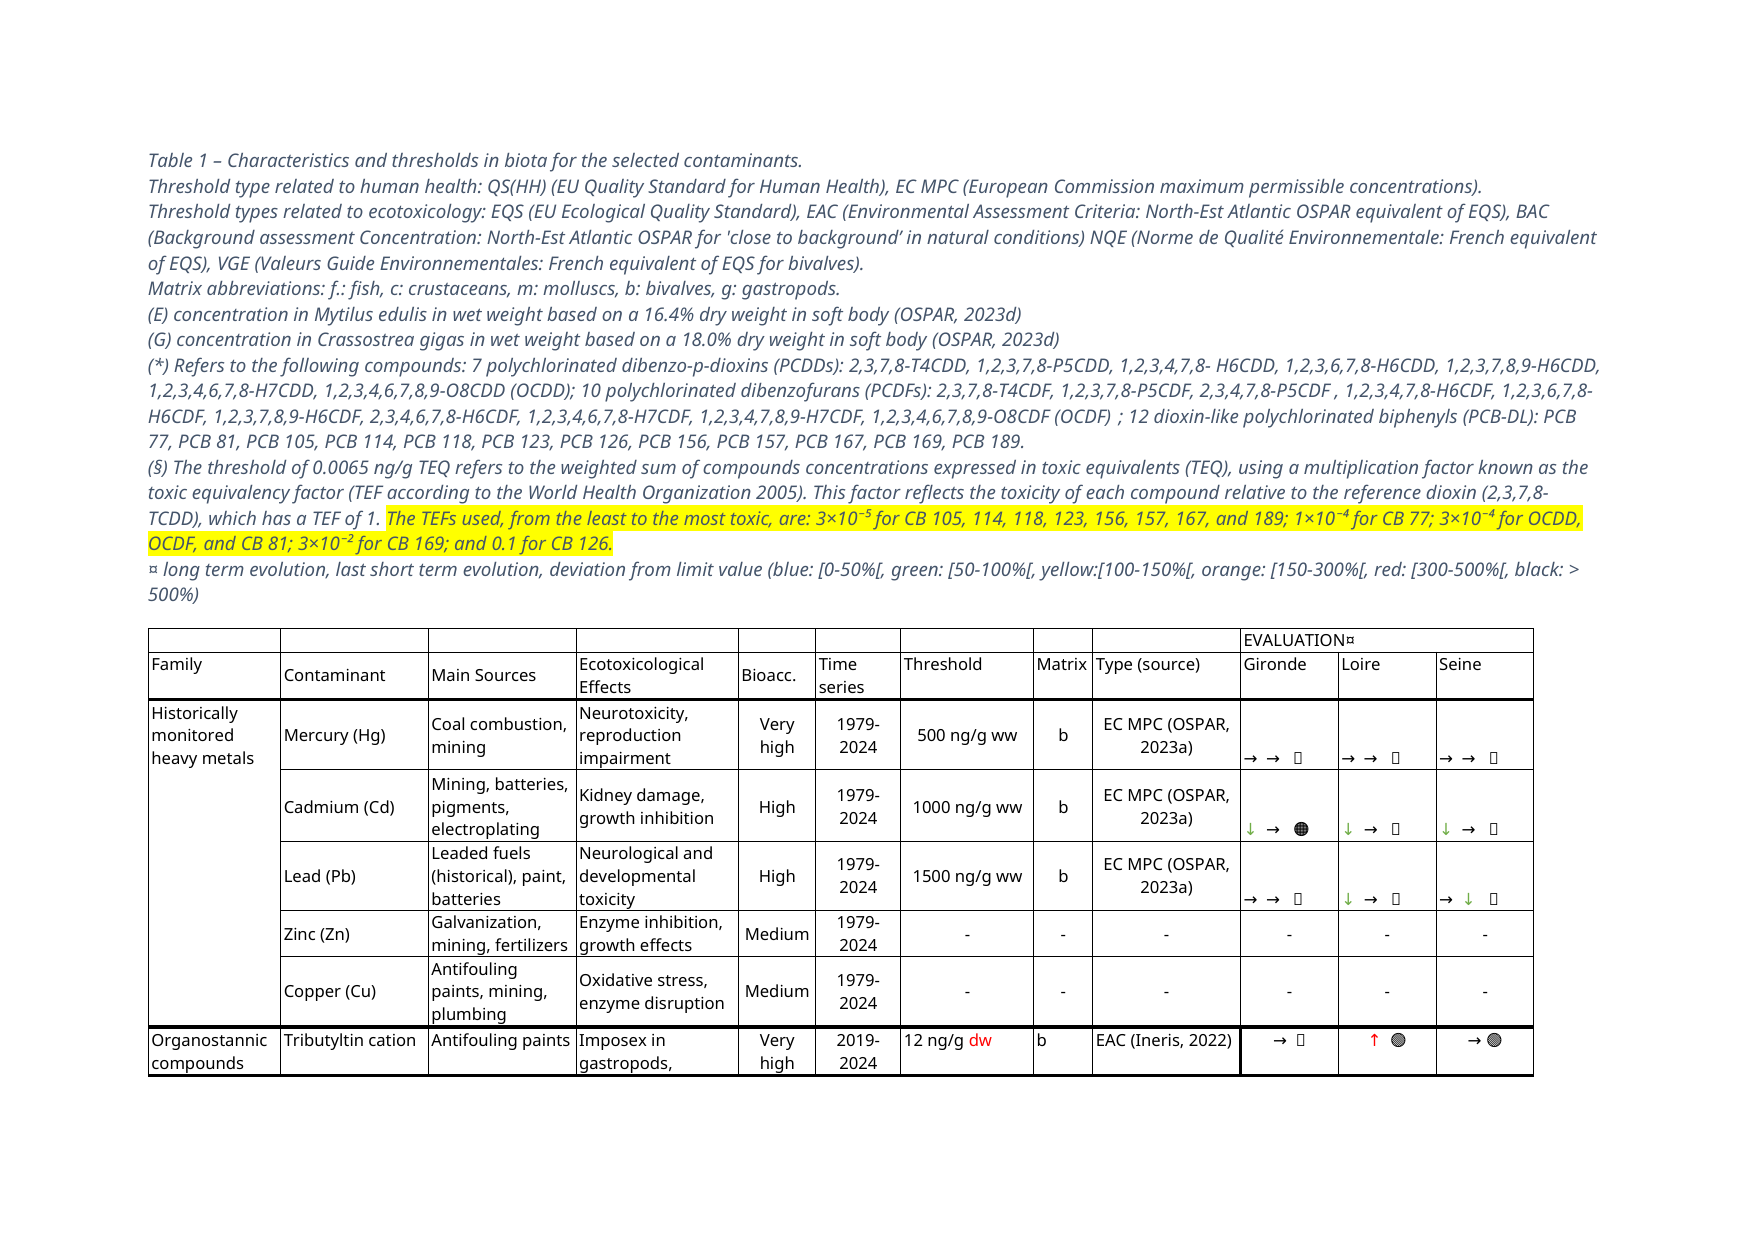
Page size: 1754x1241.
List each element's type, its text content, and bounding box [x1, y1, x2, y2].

table_cell Neurological and developmental toxicity [577, 842, 738, 910]
table_cell EAC (Ineris, 2022) [1093, 1029, 1239, 1074]
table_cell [577, 1029, 738, 1074]
table_cell b [1034, 1029, 1092, 1074]
table_cell Time series [816, 653, 900, 698]
table_cell Antifouling paints, mining, plumbing [429, 957, 576, 1025]
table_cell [149, 1029, 280, 1074]
table_cell Main Sources [429, 653, 576, 698]
table_header [901, 629, 1033, 652]
table_cell 1979-2024 [816, 842, 900, 910]
table_cell Mercury (Hg) [281, 701, 428, 769]
table_cell → → 🔵 [1241, 842, 1338, 910]
table_cell Medium [739, 911, 815, 956]
table_cell - [1093, 957, 1240, 1025]
table_cell 1500 ng/g ww [901, 842, 1033, 910]
table_cell Very high [739, 1029, 815, 1074]
table_cell Kidney damage, growth inhibition [577, 770, 738, 841]
table_cell Very high [739, 701, 815, 769]
table_cell Matrix [1034, 653, 1092, 698]
table_cell EC MPC (OSPAR, 2023a) [1093, 701, 1240, 769]
table_cell Coal combustion, mining [429, 701, 576, 769]
table_cell Mining, batteries, pigments, electroplating [429, 770, 576, 841]
table_cell Cadmium (Cd) [281, 770, 428, 841]
table_cell Tributyltin cation [281, 1029, 428, 1074]
table_cell b [1034, 701, 1092, 769]
table_cell Family [149, 653, 280, 698]
table_cell - [1339, 957, 1436, 1025]
table_header [739, 629, 815, 652]
table_cell 1979-2024 [816, 701, 900, 769]
table_cell Antifouling paints [429, 1029, 576, 1074]
table_cell - [1241, 957, 1338, 1025]
table_cell b [1034, 770, 1092, 841]
table_cell → 🟢 [1437, 1029, 1533, 1074]
table_cell b [1034, 842, 1092, 910]
table_cell 1979-2024 [816, 770, 900, 841]
table_cell Threshold [901, 653, 1033, 698]
table_cell Loire [1339, 653, 1436, 698]
table_header [149, 629, 280, 652]
table_cell - [1034, 911, 1092, 956]
table_cell - [1093, 911, 1240, 956]
table_cell ↓ → 🟠 [1241, 770, 1338, 841]
table_cell → → 🔵 [1241, 701, 1338, 769]
table_cell → → 🔵 [1339, 701, 1436, 769]
table_cell ↓ → 🔵 [1437, 770, 1533, 841]
table_cell Oxidative stress, enzyme disruption [577, 957, 738, 1025]
table_cell 1979-2024 [816, 911, 900, 956]
table_cell ↑ 🟢 [1339, 1029, 1436, 1074]
table_cell - [901, 957, 1033, 1025]
table_cell → 🔵 [1242, 1029, 1338, 1074]
table_cell Type (source) [1093, 653, 1240, 698]
table_header [816, 629, 900, 652]
table_cell 500 ng/g ww [901, 701, 1033, 769]
table_cell Zinc (Zn) [281, 911, 428, 956]
table_cell 1000 ng/g ww [901, 770, 1033, 841]
table_header [1034, 629, 1092, 652]
table_cell Contaminant [281, 653, 428, 698]
table_cell Bioacc. [739, 653, 815, 698]
table_cell - [1241, 911, 1338, 956]
table_cell Seine [1437, 653, 1533, 698]
table_cell → → 🔵 [1437, 701, 1533, 769]
table_cell EC MPC (OSPAR, 2023a) [1093, 770, 1240, 841]
table_header EVALUATION¤ [1241, 629, 1533, 652]
table_cell Historically monitored heavy metals [149, 701, 280, 1025]
table_cell Leaded fuels (historical), paint, batteries [429, 842, 576, 910]
table_cell Galvanization, mining, fertilizers [429, 911, 576, 956]
table_cell Lead (Pb) [281, 842, 428, 910]
table_cell Gironde [1241, 653, 1338, 698]
table_header [429, 629, 576, 652]
table_header [1093, 629, 1240, 652]
table_cell 1979-2024 [816, 957, 900, 1025]
table_cell 12 ng/g dw [901, 1029, 1033, 1074]
table_cell EC MPC (OSPAR, 2023a) [1093, 842, 1240, 910]
table_cell Medium [739, 957, 815, 1025]
table_cell - [1437, 911, 1533, 956]
table_cell - [901, 911, 1033, 956]
table_cell Ecotoxicological Effects [577, 653, 738, 698]
table_cell Copper (Cu) [281, 957, 428, 1025]
table_header [281, 629, 428, 652]
table_cell 2019-2024 [816, 1029, 900, 1074]
table_cell ↓ → 🔵 [1339, 770, 1436, 841]
table_cell ↓ → 🔵 [1339, 842, 1436, 910]
table_cell → ↓ 🔵 [1437, 842, 1533, 910]
table_cell High [739, 770, 815, 841]
text Table 1 – Characteristics and thresholds in biota for the selected contaminants. Threshold type related to human health: QS(HH) (EU Quality Standard for Human Health), EC MPC (European Commission maximum permissible concentrations). Threshold types related to ecotoxicology: EQS (EU Ecological Quality Standard), EAC (Environmental Assessment Criteria: North-Est Atlantic OSPAR equivalent of EQS), BAC (Background assessment Concentration: North-Est Atlantic OSPAR for 'close to background’ in natural conditions) NQE (Norme de Qualité Environnementale: French equivalent of EQS), VGE (Valeurs Guide Environnementales: French equivalent of EQS for bivalves). Matrix abbreviations: f.: fish, c: crustaceans, m: molluscs, b: bivalves, g: gastropods. (E) concentration in Mytilus edulis in wet weight based on a 16.4% dry weight in soft body (OSPAR, 2023d) (G) concentration in Crassostrea gigas in wet weight based on a 18.0% dry weight in soft body (OSPAR, 2023d) (*) Refers to the following compounds: 7 polychlorinated dibenzo-p-dioxins (PCDDs): 2,3,7,8-T4CDD, 1,2,3,7,8-P5CDD, 1,2,3,4,7,8- H6CDD, 1,2,3,6,7,8-H6CDD, 1,2,3,7,8,9-H6CDD, 1,2,3,4,6,7,8-H7CDD, 1,2,3,4,6,7,8,9-O8CDD (OCDD); 10 polychlorinated dibenzofurans (PCDFs): 2,3,7,8-T4CDF, 1,2,3,7,8-P5CDF, 2,3,4,7,8-P5CDF , 1,2,3,4,7,8-H6CDF, 1,2,3,6,7,8-H6CDF, 1,2,3,7,8,9-H6CDF, 2,3,4,6,7,8-H6CDF, 1,2,3,4,6,7,8-H7CDF, 1,2,3,4,7,8,9-H7CDF, 1,2,3,4,6,7,8,9-O8CDF (OCDF) ; 12 dioxin-like polychlorinated biphenyls (PCB-DL): PCB 77, PCB 81, PCB 105, PCB 114, PCB 118, PCB 123, PCB 126, PCB 156, PCB 157, PCB 167, PCB 169, PCB 189. (§) The threshold of 0.0065 ng/g TEQ refers to the weighted sum of compounds concentrations expressed in toxic equivalents (TEQ), using a multiplication factor known as the toxic equivalency factor (TEF according to the World Health Organization 2005). This factor reflects the toxicity of each compound relative to the reference dioxin (2,3,7,8-TCDD), which has a TEF of 1. The TEFs used, from the least to the most toxic, are: 3×10⁻⁵ for CB 105, 114, 118, 123, 156, 157, 167, and 189; 1×10⁻⁴ for CB 77; 3×10⁻⁴ for OCDD, OCDF, and CB 81; 3×10⁻² for CB 169; and 0.1 for CB 126. ¤ long term evolution, last short term evolution, deviation from limit value (blue: [0-50%[, green: [50-100%[, yellow:[100-150%[, orange: [150-300%[, red: [300-500%[, black: > 500%) [148, 148, 1606, 607]
table_cell High [739, 842, 815, 910]
table_cell - [1339, 911, 1436, 956]
table_cell - [1034, 957, 1092, 1025]
table_header [577, 629, 738, 652]
table_cell Enzyme inhibition, growth effects [577, 911, 738, 956]
table_cell Neurotoxicity, reproduction impairment [577, 701, 738, 769]
table_cell - [1437, 957, 1533, 1025]
